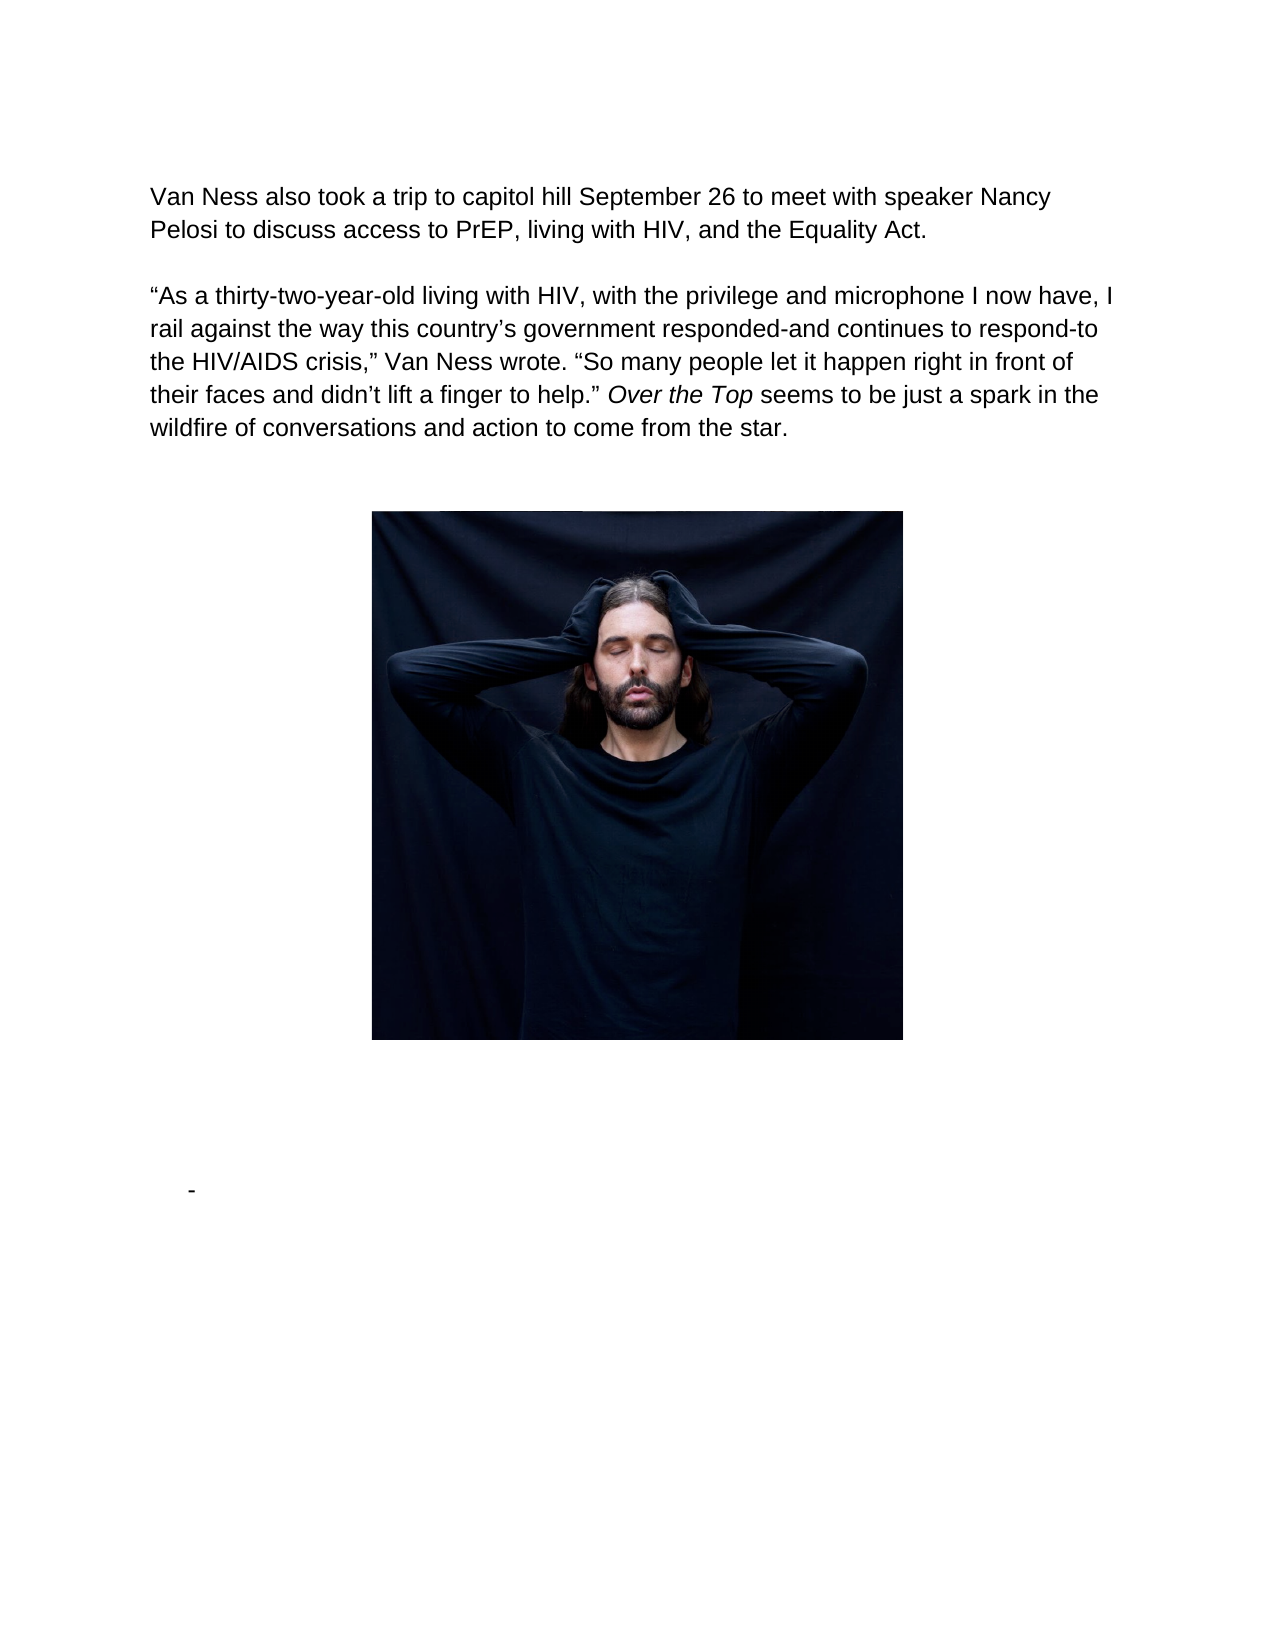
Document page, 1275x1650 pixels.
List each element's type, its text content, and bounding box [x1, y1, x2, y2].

text “As a thirty-two-year-old living with HIV, with the privilege and microphone I now have, I rail against the way this country’s government responded-and continues to respond-to the HIV/AIDS crisis,” Van Ness wrote. “So many people let it happen right in front of their faces and didn’t lift a finger to help.” Over the Top seems to be just a spark in the wildfire of conversations and action to come from the star. [150, 281, 1125, 442]
text Van Ness also took a trip to capitol hill September 26 to meet with speaker Nancy Pelosi to discuss access to PrEP, living with HIV, and the Equality Act. [150, 182, 1125, 243]
picture [371, 511, 904, 1040]
